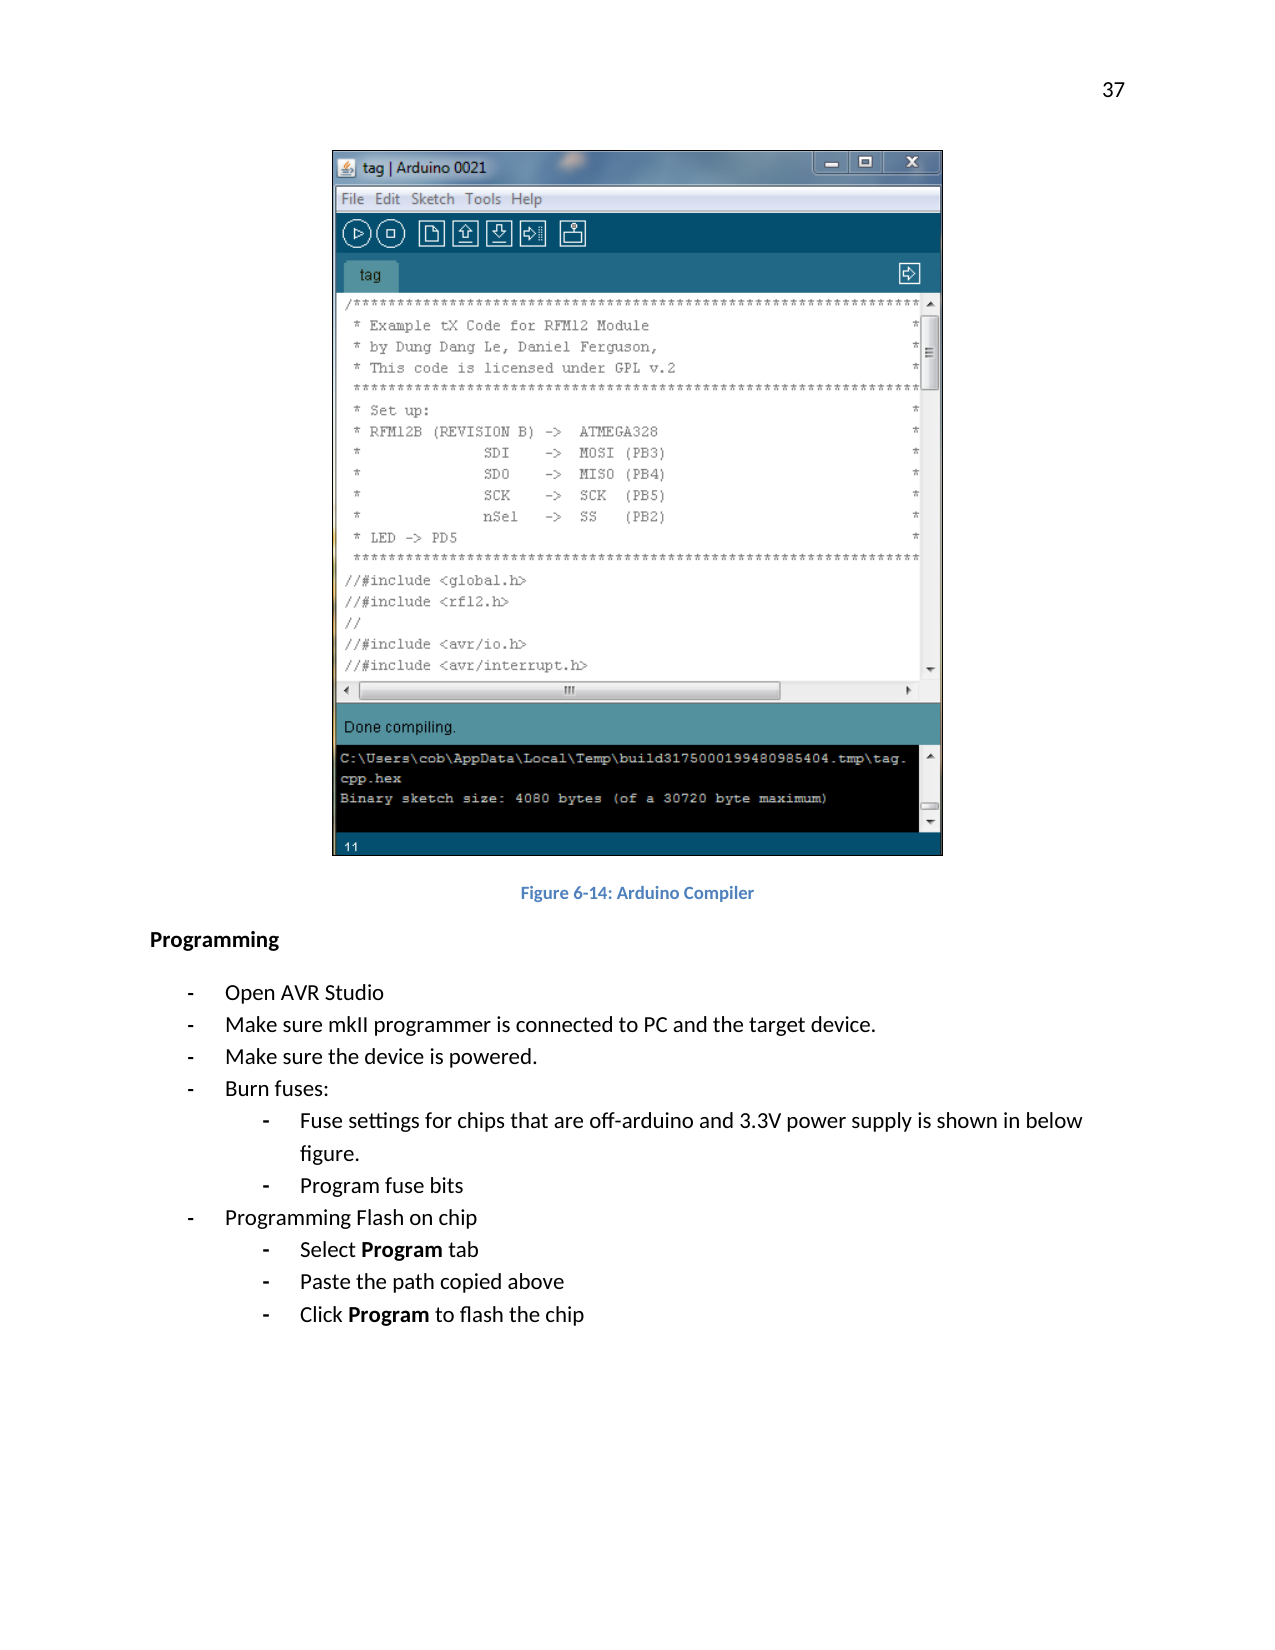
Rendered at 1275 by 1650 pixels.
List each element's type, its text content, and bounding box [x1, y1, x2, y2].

list Burn fuses: [187, 1074, 1125, 1102]
list Select Program tab [262, 1235, 1125, 1263]
list Programming Flash on chip [187, 1203, 1125, 1231]
list Fuse settings for chips that are off-arduino and 3.3V power supply is shown in below figure. [262, 1107, 1125, 1167]
list Open AVR Studio [187, 978, 1125, 1006]
picture [333, 151, 942, 855]
text Programming [150, 925, 1125, 953]
list Make sure the device is powered. [187, 1042, 1125, 1070]
list Paste the path copied above [262, 1267, 1125, 1296]
list Make sure mkII programmer is connected to PC and the target device. [187, 1010, 1125, 1038]
list Program fuse bits [262, 1171, 1125, 1199]
list Click Program to flash the chip [262, 1300, 1125, 1328]
